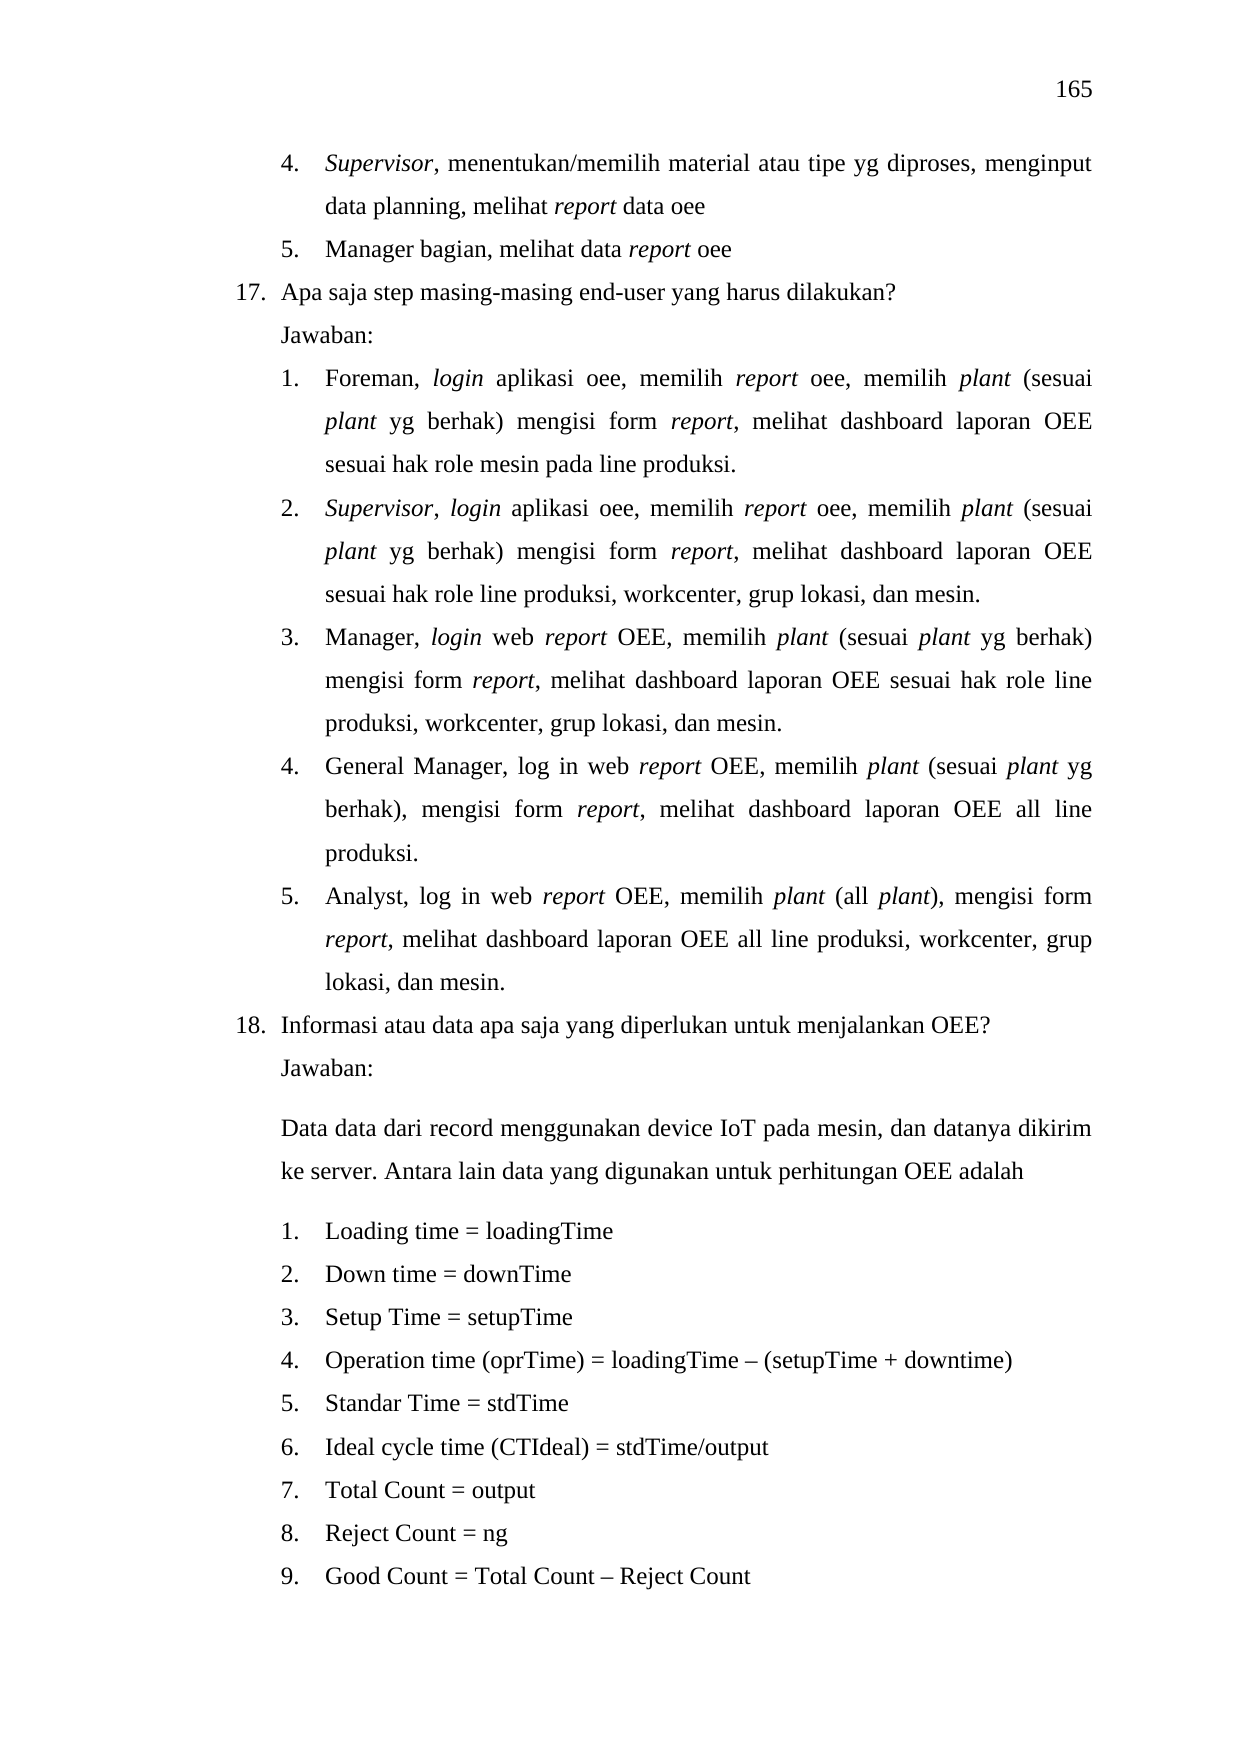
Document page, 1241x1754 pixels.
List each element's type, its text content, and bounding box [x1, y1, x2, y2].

list Informasi atau data apa saja yang diperlukan untuk menjalankan OEE? [235, 1010, 1092, 1039]
list Jawaban: [281, 320, 1092, 349]
list Supervisor, menentukan/memilih material atau tipe yg diproses, menginput data planning, melihat report data oee [281, 148, 1092, 219]
list Good Count = Total Count – Reject Count [281, 1561, 1092, 1590]
list Analyst, log in web report OEE, memilih plant (all plant), mengisi form report, melihat dashboard laporan OEE all line produksi, workcenter, grup lokasi, dan mesin. [281, 881, 1092, 996]
list Total Count = output [281, 1475, 1092, 1503]
list Ideal cycle time (CTIdeal) = stdTime/output [281, 1432, 1092, 1460]
list Standar Time = stdTime [281, 1388, 1092, 1417]
list Jawaban: [281, 1053, 1092, 1082]
list Operation time (oprTime) = loadingTime – (setupTime + downtime) [281, 1345, 1092, 1374]
list Loading time = loadingTime [281, 1216, 1092, 1245]
list Manager, login web report OEE, memilih plant (sesuai plant yg berhak) mengisi form report, melihat dashboard laporan OEE sesuai hak role line produksi, workcenter, grup lokasi, dan mesin. [281, 622, 1092, 737]
list Setup Time = setupTime [281, 1302, 1092, 1331]
list Apa saja step masing-masing end-user yang harus dilakukan? [235, 277, 1092, 306]
text Data data dari record menggunakan device IoT pada mesin, dan datanya dikirim ke server. Antara lain data yang digunakan untuk perhitungan OEE adalah [281, 1113, 1092, 1185]
list Reject Count = ng [281, 1518, 1092, 1547]
list Manager bagian, melihat data report oee [281, 234, 1092, 263]
list Supervisor, login aplikasi oee, memilih report oee, memilih plant (sesuai plant yg berhak) mengisi form report, melihat dashboard laporan OEE sesuai hak role line produksi, workcenter, grup lokasi, dan mesin. [281, 493, 1092, 608]
list General Manager, log in web report OEE, memilih plant (sesuai plant yg berhak), mengisi form report, melihat dashboard laporan OEE all line produksi. [281, 751, 1092, 866]
list Foreman, login aplikasi oee, memilih report oee, memilih plant (sesuai plant yg berhak) mengisi form report, melihat dashboard laporan OEE sesuai hak role mesin pada line produksi. [281, 363, 1092, 478]
list Down time = downTime [281, 1259, 1092, 1288]
